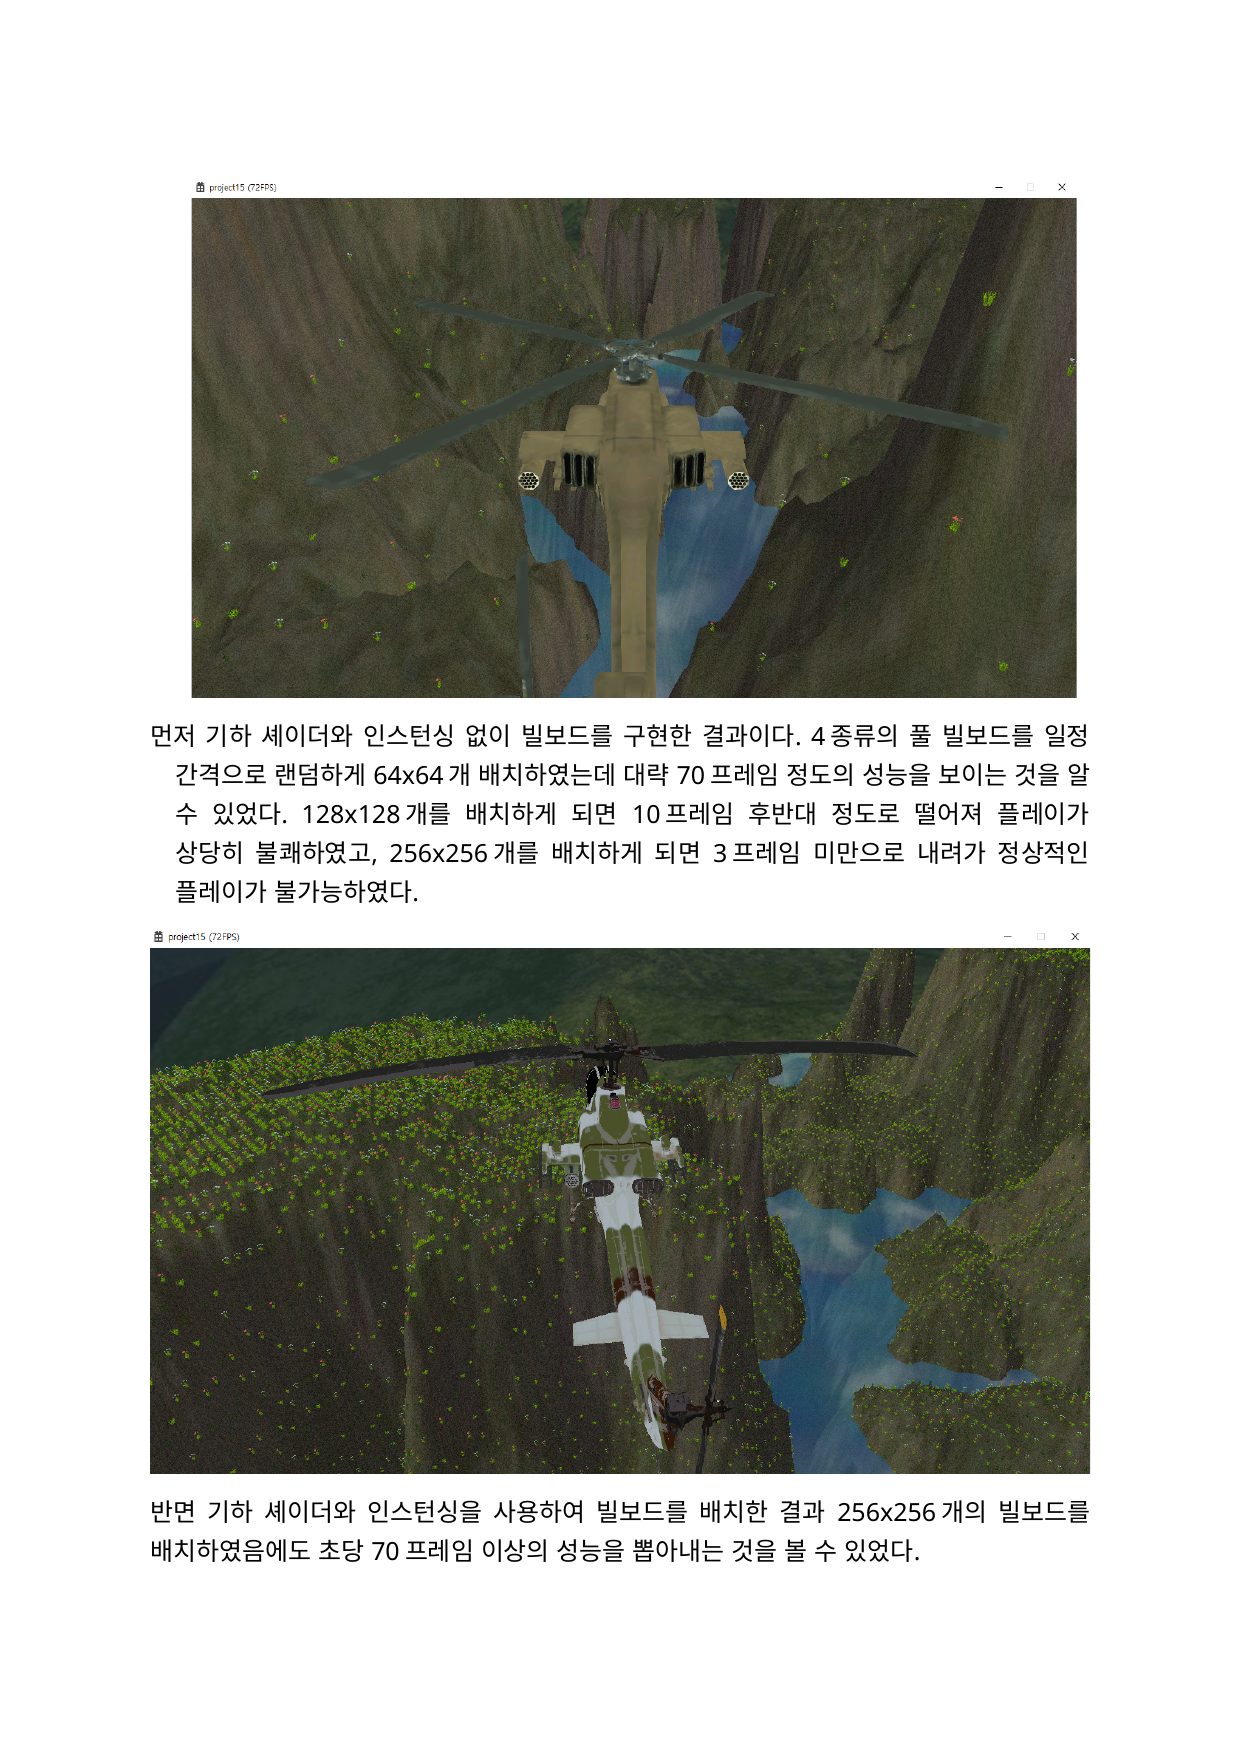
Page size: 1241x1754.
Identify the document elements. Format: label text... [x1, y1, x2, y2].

text 먼저 기하 셰이더와 인스턴싱 없이 빌보드를 구현한 결과이다. 4종류의 풀 빌보드를 일정 간격으로 랜덤하게 64x64개 배치하였는데 대략 70프레임 정도의 성능을 보이는 것을 알 수 있었다. 128x128개를 배치하게 되면 10프레임 후반대 정도로 떨어져 플레이가 상당히 불쾌하였고, 256x256개를 배치하게 되면 3프레임 미만으로 내려가 정상적인 플레이가 불가능하였다. [150, 716, 1090, 909]
picture [191, 177, 1077, 698]
picture [150, 928, 1091, 1474]
text 반면 기하 셰이더와 인스턴싱을 사용하여 빌보드를 배치한 결과 256x256개의 빌보드를 배치하였음에도 초당 70프레임 이상의 성능을 뽑아내는 것을 볼 수 있었다. [150, 1492, 1090, 1568]
